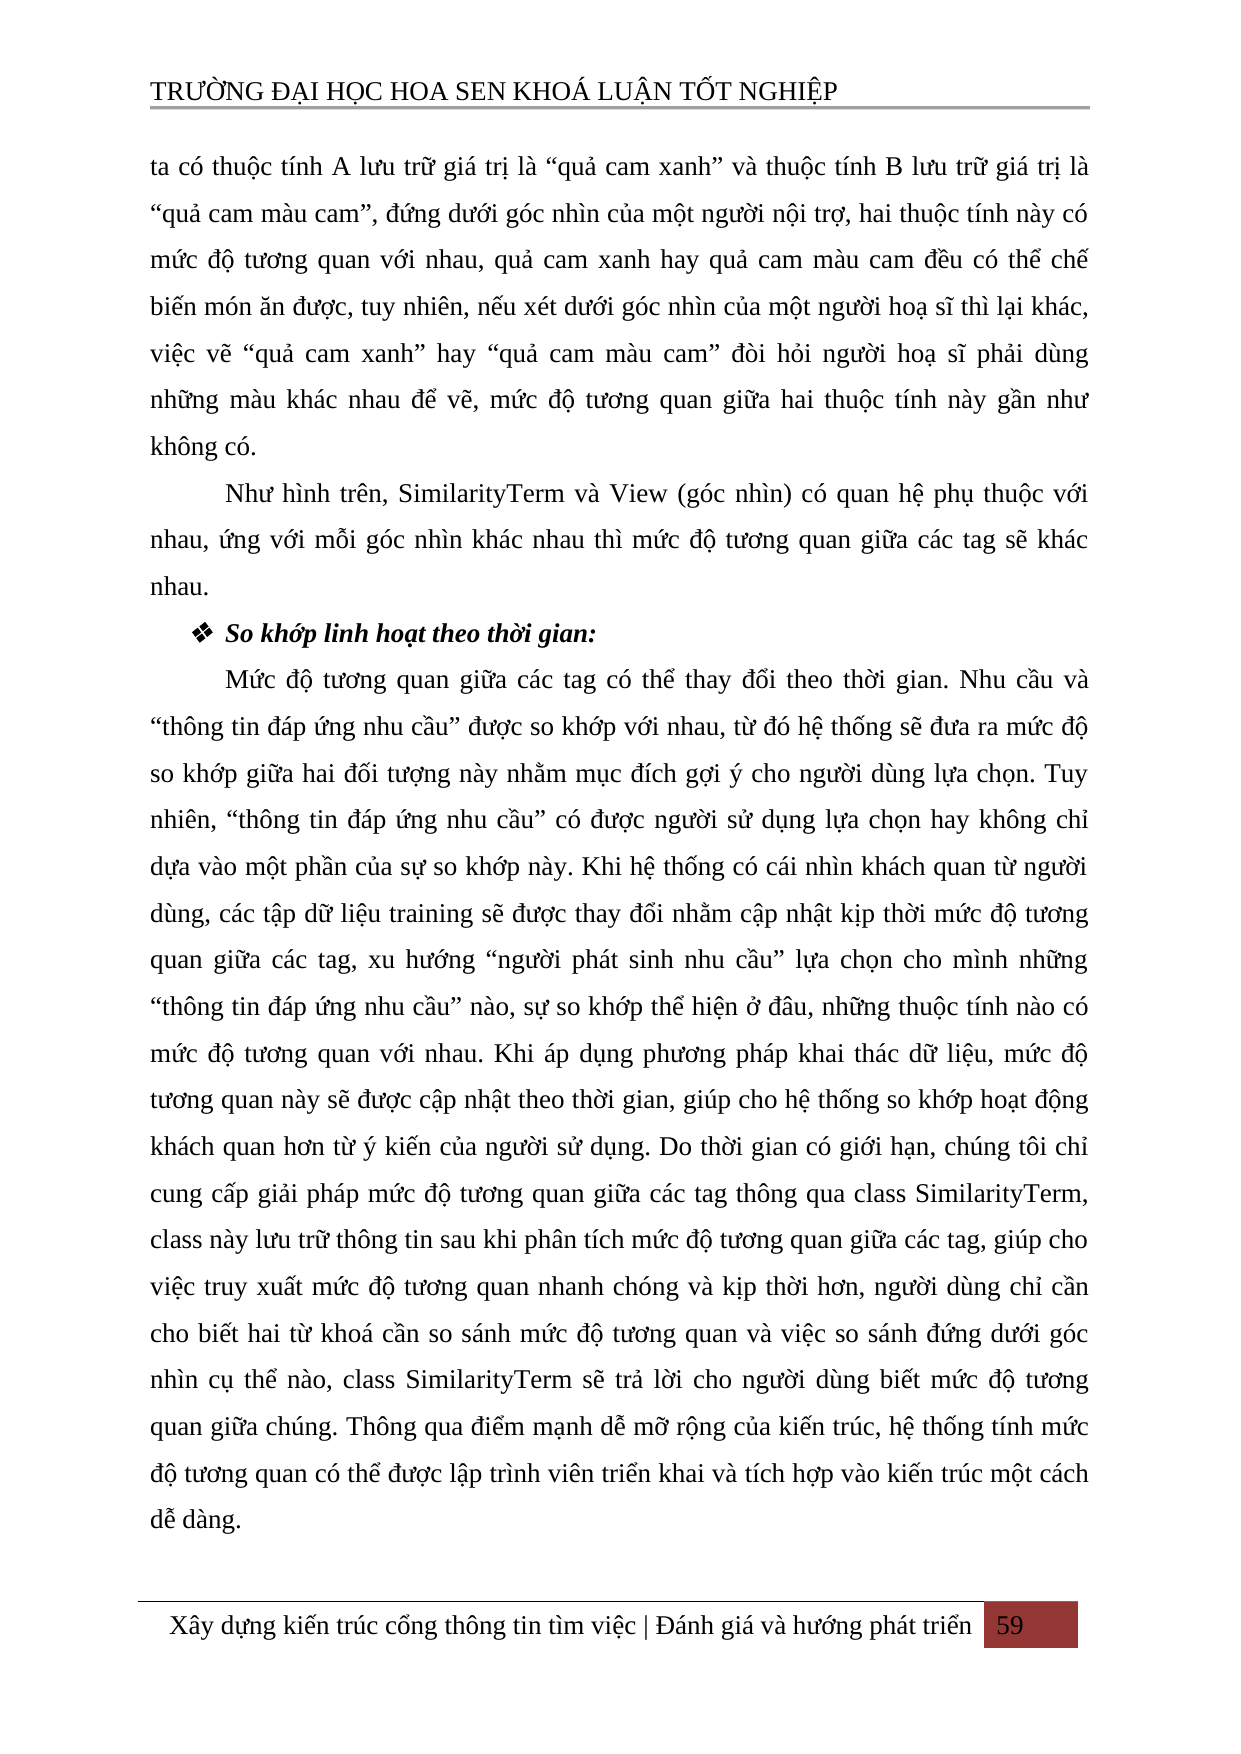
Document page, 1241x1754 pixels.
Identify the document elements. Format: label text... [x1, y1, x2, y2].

list So khớp linh hoạt theo thời gian: [187, 617, 1090, 648]
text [150, 150, 1090, 461]
text Mức độ tương quan giữa các tag có thể thay đổi theo thời gian. Nhu cầu và “thông tin đáp ứng nhu cầu” được so khớp với nhau, từ đó hệ thống sẽ đưa ra mức độ so khớp giữa hai đối tượng này nhằm mục đích gợi ý cho người dùng lựa chọn. Tuy nhiên, “thông tin đáp ứng nhu cầu” có được người sử dụng lựa chọn hay không chỉ dựa vào một phần của sự so khớp này. Khi hệ thống có cái nhìn khách quan từ người dùng, các tập dữ liệu training sẽ được thay đổi nhằm cập nhật kịp thời mức độ tương quan giữa các tag, xu hướng “người phát sinh nhu cầu” lựa chọn cho mình những “thông tin đáp ứng nhu cầu” nào, sự so khớp thể hiện ở đâu, những thuộc tính nào có mức độ tương quan với nhau. Khi áp dụng phương pháp khai thác dữ liệu, mức độ tương quan này sẽ được cập nhật theo thời gian, giúp cho hệ thống so khớp hoạt động khách quan hơn từ ý kiến của người sử dụng. Do thời gian có giới hạn, chúng tôi chỉ cung cấp giải pháp mức độ tương quan giữa các tag thông qua class SimilarityTerm, class này lưu trữ thông tin sau khi phân tích mức độ tương quan giữa các tag, giúp cho việc truy xuất mức độ tương quan nhanh chóng và kịp thời hơn, người dùng chỉ cần cho biết hai từ khoá cần so sánh mức độ tương quan và việc so sánh đứng dưới góc nhìn cụ thể nào, class SimilarityTerm sẽ trả lời cho người dùng biết mức độ tương quan giữa chúng. Thông qua điểm mạnh dễ mỡ rộng của kiến trúc, hệ thống tính mức độ tương quan có thể được lập trình viên triển khai và tích hợp vào kiến trúc một cách dễ dàng. [150, 663, 1090, 1535]
text Như hình trên, SimilarityTerm và View (góc nhìn) có quan hệ phụ thuộc với nhau, ứng với mỗi góc nhìn khác nhau thì mức độ tương quan giữa các tag sẽ khác nhau. [150, 477, 1090, 601]
